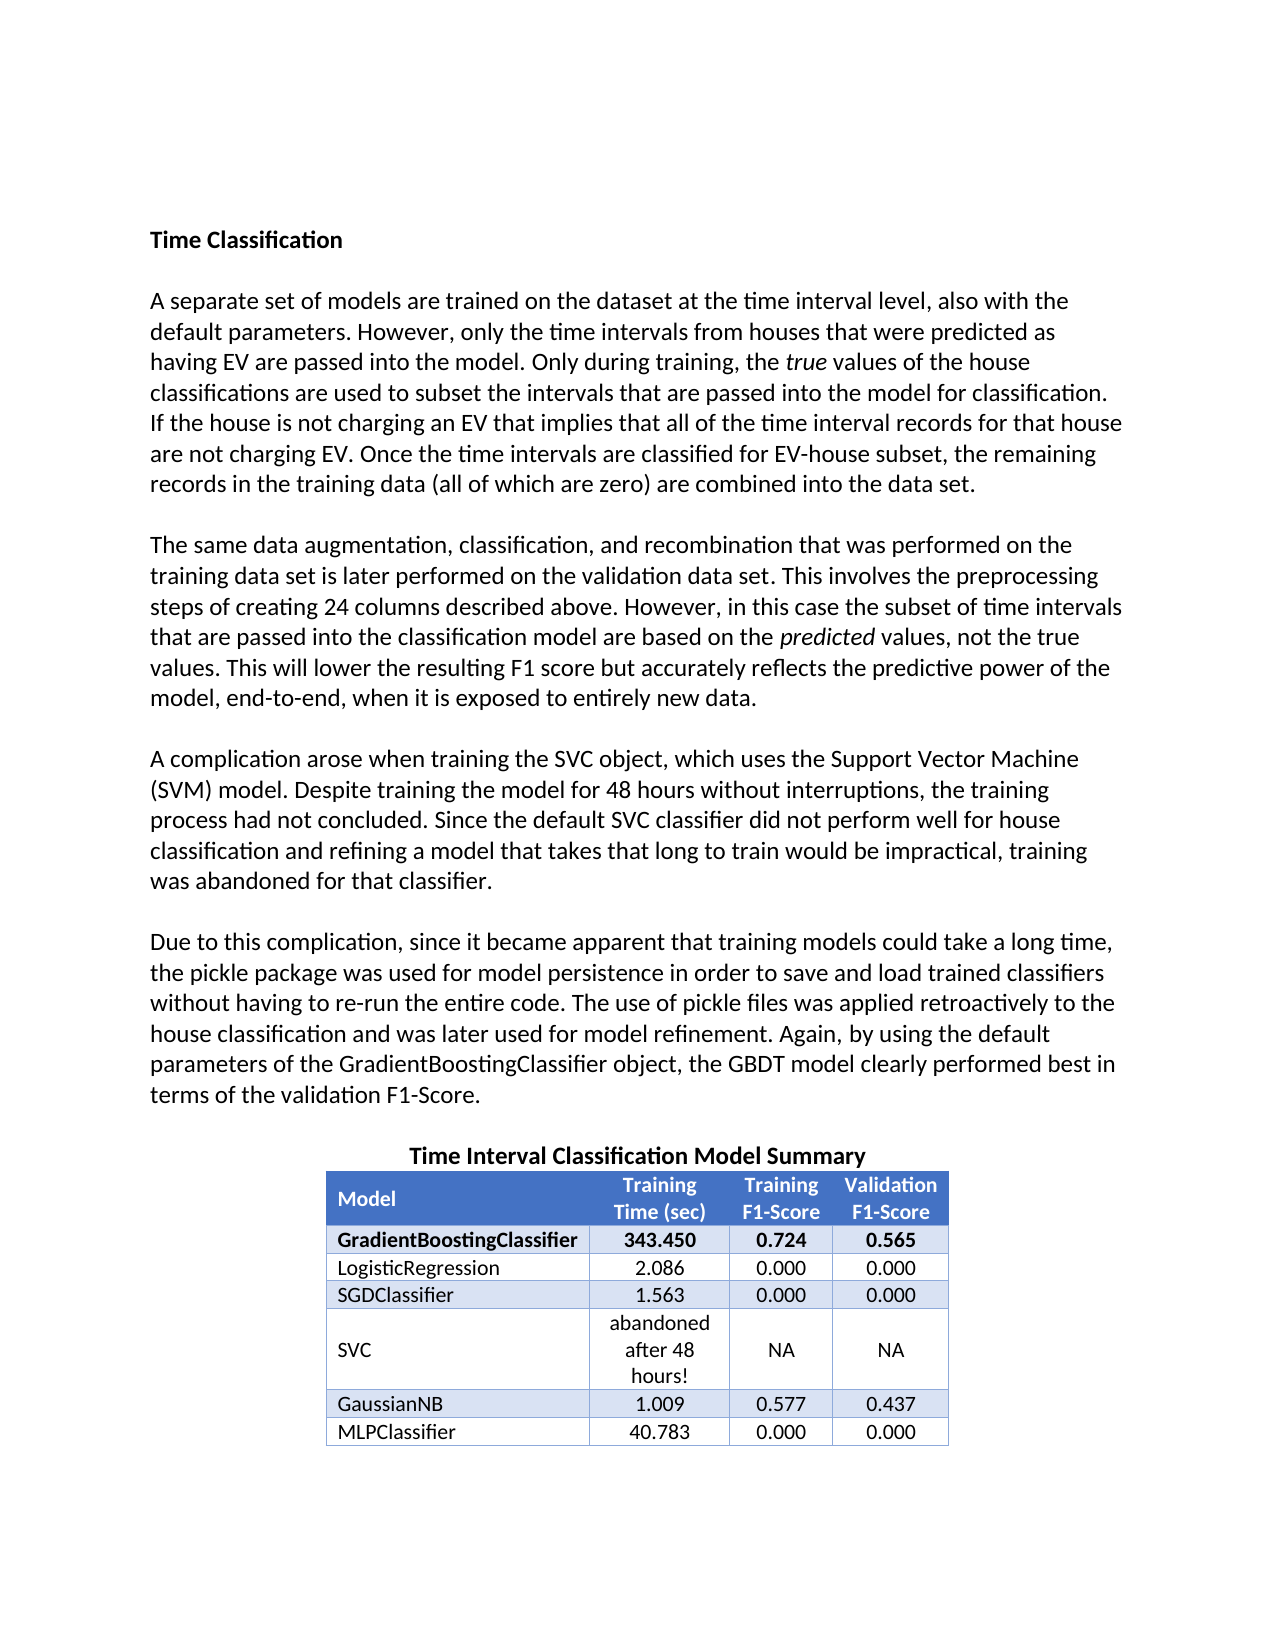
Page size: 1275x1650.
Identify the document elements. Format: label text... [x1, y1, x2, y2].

table_cell 40.783 [590, 1418, 729, 1444]
table_cell 0.000 [730, 1254, 832, 1280]
table_cell 1.009 [590, 1390, 729, 1417]
table_cell MLPClassifier [327, 1418, 589, 1444]
text A separate set of models are trained on the dataset at the time interval level, also with the default parameters. However, only the time intervals from houses that were predicted as having EV are passed into the model. Only during training, the true values of the house classifications are used to subset the intervals that are passed into the model for classification. If the house is not charging an EV that implies that all of the time interval records for that house are not charging EV. Once the time intervals are classified for EV-house subset, the remaining records in the training data (all of which are zero) are combined into the data set. [150, 285, 1125, 499]
text Due to this complication, since it became apparent that training models could take a long time, the pickle package was used for model persistence in order to save and load trained classifiers without having to re-run the entire code. The use of pickle files was applied retroactively to the house classification and was later used for model refinement. Again, by using the default parameters of the GradientBoostingClassifier object, the GBDT model clearly performed best in terms of the validation F1-Score. [150, 926, 1125, 1109]
text The same data augmentation, classification, and recombination that was performed on the training data set is later performed on the validation data set. This involves the preprocessing steps of creating 24 columns described above. However, in this case the subset of time intervals that are passed into the classification model are based on the predicted values, not the true values. This will lower the resulting F1 score but accurately reflects the predictive power of the model, end-to-end, when it is exposed to entirely new data. [150, 529, 1125, 713]
table_header Training F1-Score [730, 1172, 832, 1225]
table_cell abandoned after 48 hours! [590, 1309, 729, 1389]
table_cell NA [833, 1309, 948, 1389]
table_header Model [327, 1172, 589, 1225]
table_header Validation F1-Score [833, 1172, 948, 1225]
table_header Training Time (sec) [590, 1172, 729, 1225]
text A complication arose when training the SVC object, which uses the Support Vector Machine (SVM) model. Despite training the model for 48 hours without interruptions, the training process had not concluded. Since the default SVC classifier did not perform well for house classification and refining a model that takes that long to train would be impractical, training was abandoned for that classifier. [150, 743, 1125, 896]
table_cell SVC [327, 1309, 589, 1389]
table_cell SGDClassifier [327, 1281, 589, 1308]
table_cell 0.724 [730, 1226, 832, 1253]
table_cell 0.000 [730, 1418, 832, 1444]
table_cell 0.000 [833, 1281, 948, 1308]
text Time Classification [150, 224, 1125, 255]
table_cell 2.086 [590, 1254, 729, 1280]
table_cell GaussianNB [327, 1390, 589, 1417]
table_cell 0.577 [730, 1390, 832, 1417]
table_cell 0.000 [730, 1281, 832, 1308]
table_cell LogisticRegression [327, 1254, 589, 1280]
table_cell NA [730, 1309, 832, 1389]
table_cell 0.000 [833, 1254, 948, 1280]
table_cell 0.437 [833, 1390, 948, 1417]
table_cell 1.563 [590, 1281, 729, 1308]
table_cell 0.000 [833, 1418, 948, 1444]
table_cell 0.565 [833, 1226, 948, 1253]
text Time Interval Classification Model Summary [150, 1140, 1125, 1171]
table_cell 343.450 [590, 1226, 729, 1253]
table_cell GradientBoostingClassifier [327, 1226, 589, 1253]
